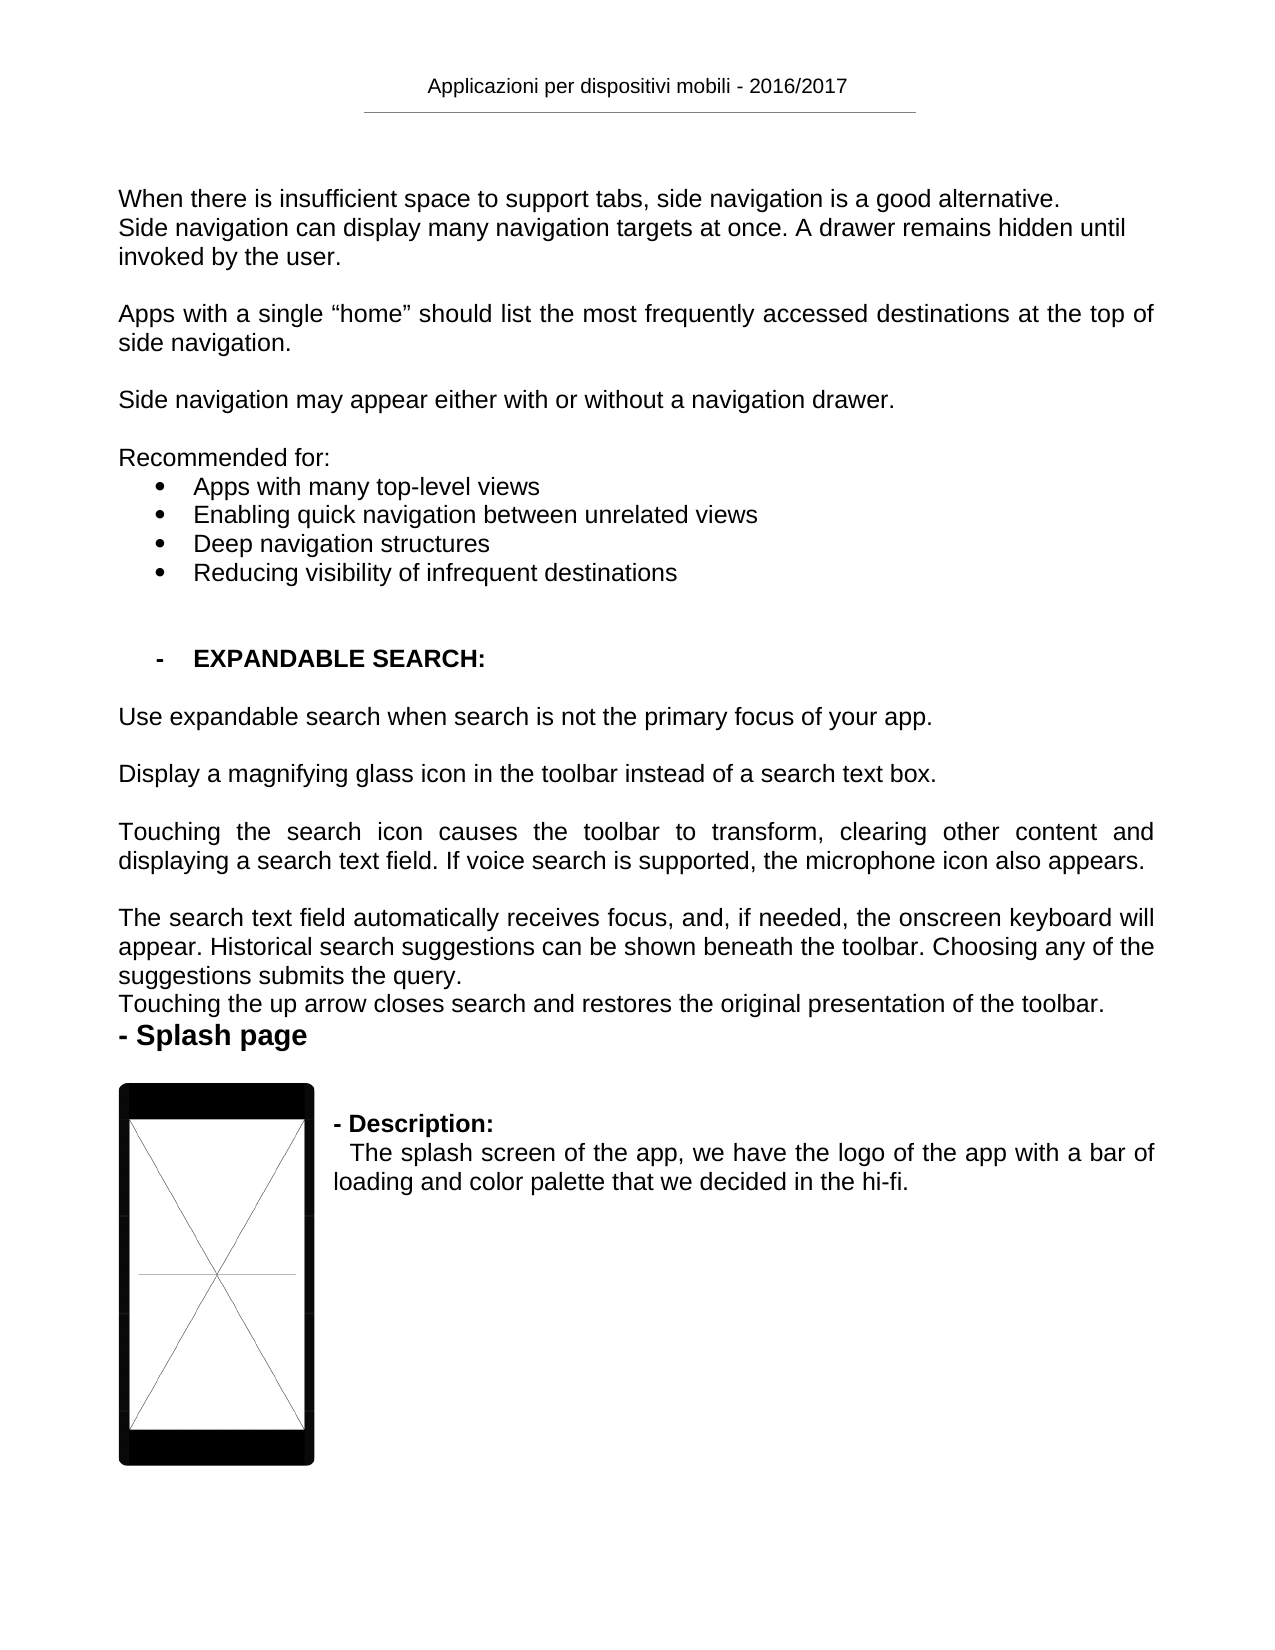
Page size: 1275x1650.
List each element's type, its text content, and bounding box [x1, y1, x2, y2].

text Touching the search icon causes the toolbar to transform, clearing other content and displaying a search text field. If voice search is supported, the microphone icon also appears. [118, 817, 1157, 874]
text Recommended for: [118, 443, 1157, 472]
picture [118, 1083, 315, 1466]
text Display a magnifying glass icon in the toolbar instead of a search text box. [118, 759, 1157, 788]
text Apps with a single “home” should list the most frequently accessed destinations at the top of side navigation. [118, 299, 1157, 357]
list Expandable search: [156, 644, 1157, 673]
list Reducing visibility of infrequent destinations [156, 558, 1157, 587]
text - Description: [315, 1109, 1157, 1138]
text When there is insufficient space to support tabs, side navigation is a good alternative. [118, 184, 1157, 213]
text - Splash page [118, 1018, 1157, 1052]
text The splash screen of the app, we have the logo of the app with a bar of loading and color palette that we decided in the hi-fi. [315, 1138, 1157, 1196]
list Enabling quick navigation between unrelated views [156, 500, 1157, 529]
list Deep navigation structures [156, 529, 1157, 558]
list Apps with many top-level views [156, 472, 1157, 500]
text Side navigation may appear either with or without a navigation drawer. [118, 385, 1157, 414]
text Touching the up arrow closes search and restores the original presentation of the toolbar. [118, 989, 1157, 1018]
text Use expandable search when search is not the primary focus of your app. [118, 702, 1157, 731]
text Side navigation can display many navigation targets at once. A drawer remains hidden until invoked by the user. [118, 213, 1157, 270]
text The search text field automatically receives focus, and, if needed, the onscreen keyboard will appear. Historical search suggestions can be shown beneath the toolbar. Choosing any of the suggestions submits the query. [118, 903, 1157, 989]
